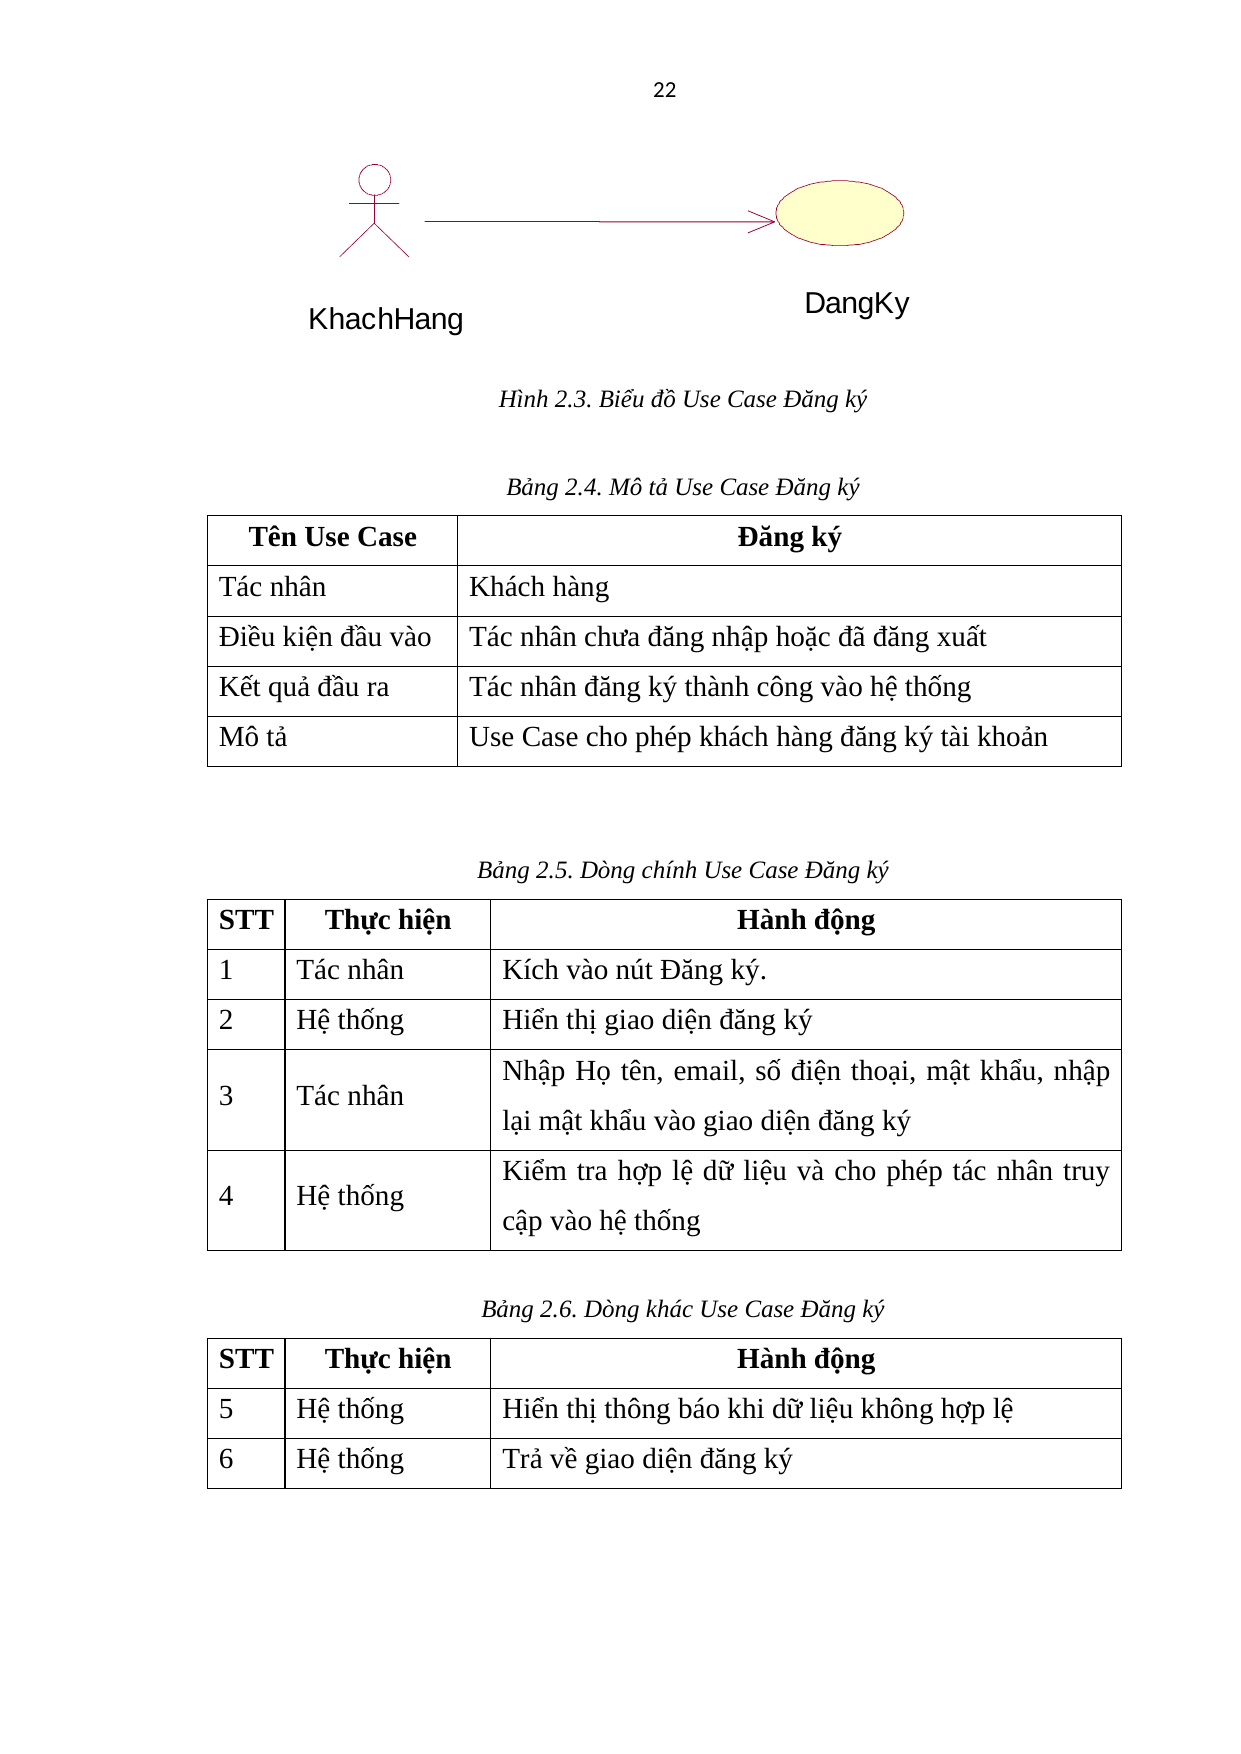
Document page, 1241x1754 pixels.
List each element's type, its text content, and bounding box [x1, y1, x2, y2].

table_cell Nhập Họ tên, email, số điện thoại, mật khẩu, nhập lại mật khẩu vào giao diện đăng ký [491, 1050, 1121, 1150]
text Bảng 2.5. Dòng chính Use Case Đăng ký [246, 855, 1122, 884]
table_cell Kết quả đầu ra [208, 667, 457, 716]
table_header Hành động [491, 1339, 1121, 1388]
table_cell Hệ thống [286, 1000, 490, 1049]
text Bảng 2.6. Dòng khác Use Case Đăng ký [246, 1294, 1122, 1323]
table_cell Hệ thống [286, 1389, 490, 1438]
table_header Tên Use Case [208, 516, 457, 565]
table_header Thực hiện [286, 1339, 490, 1388]
table_cell Mô tả [208, 717, 457, 766]
table_header Hành động [491, 900, 1121, 949]
table_cell Trả về giao diện đăng ký [491, 1439, 1121, 1488]
table_cell 3 [208, 1050, 284, 1150]
table_cell 4 [208, 1151, 284, 1250]
table_cell Kiểm tra hợp lệ dữ liệu và cho phép tác nhân truy cập vào hệ thống [491, 1151, 1121, 1250]
table_cell Kích vào nút Đăng ký. [491, 950, 1121, 999]
table_cell Hiển thị giao diện đăng ký [491, 1000, 1121, 1049]
table_cell Tác nhân [286, 1050, 490, 1150]
table_cell 2 [208, 1000, 284, 1049]
table_cell Hệ thống [286, 1151, 490, 1250]
table_cell Khách hàng [458, 566, 1121, 616]
table_header STT [208, 900, 284, 949]
table_cell 1 [208, 950, 284, 999]
table_cell Hệ thống [286, 1439, 490, 1488]
table_cell Tác nhân [286, 950, 490, 999]
text Bảng 2.4. Mô tả Use Case Đăng ký [246, 472, 1122, 501]
table_cell Use Case cho phép khách hàng đăng ký tài khoản [458, 717, 1121, 766]
table_cell Tác nhân chưa đăng nhập hoặc đã đăng xuất [458, 617, 1121, 666]
table_cell 5 [208, 1389, 284, 1438]
table_cell 6 [208, 1439, 284, 1488]
text Hình 2.3. Biểu đồ Use Case Đăng ký [246, 384, 1122, 412]
table_header Thực hiện [286, 900, 490, 949]
table_header STT [208, 1339, 284, 1388]
table_cell Tác nhân đăng ký thành công vào hệ thống [458, 667, 1121, 716]
table_cell Tác nhân [208, 566, 457, 616]
table_cell Điều kiện đầu vào [208, 617, 457, 666]
table_cell Hiển thị thông báo khi dữ liệu không hợp lệ [491, 1389, 1121, 1438]
table_header Đăng ký [458, 516, 1121, 565]
